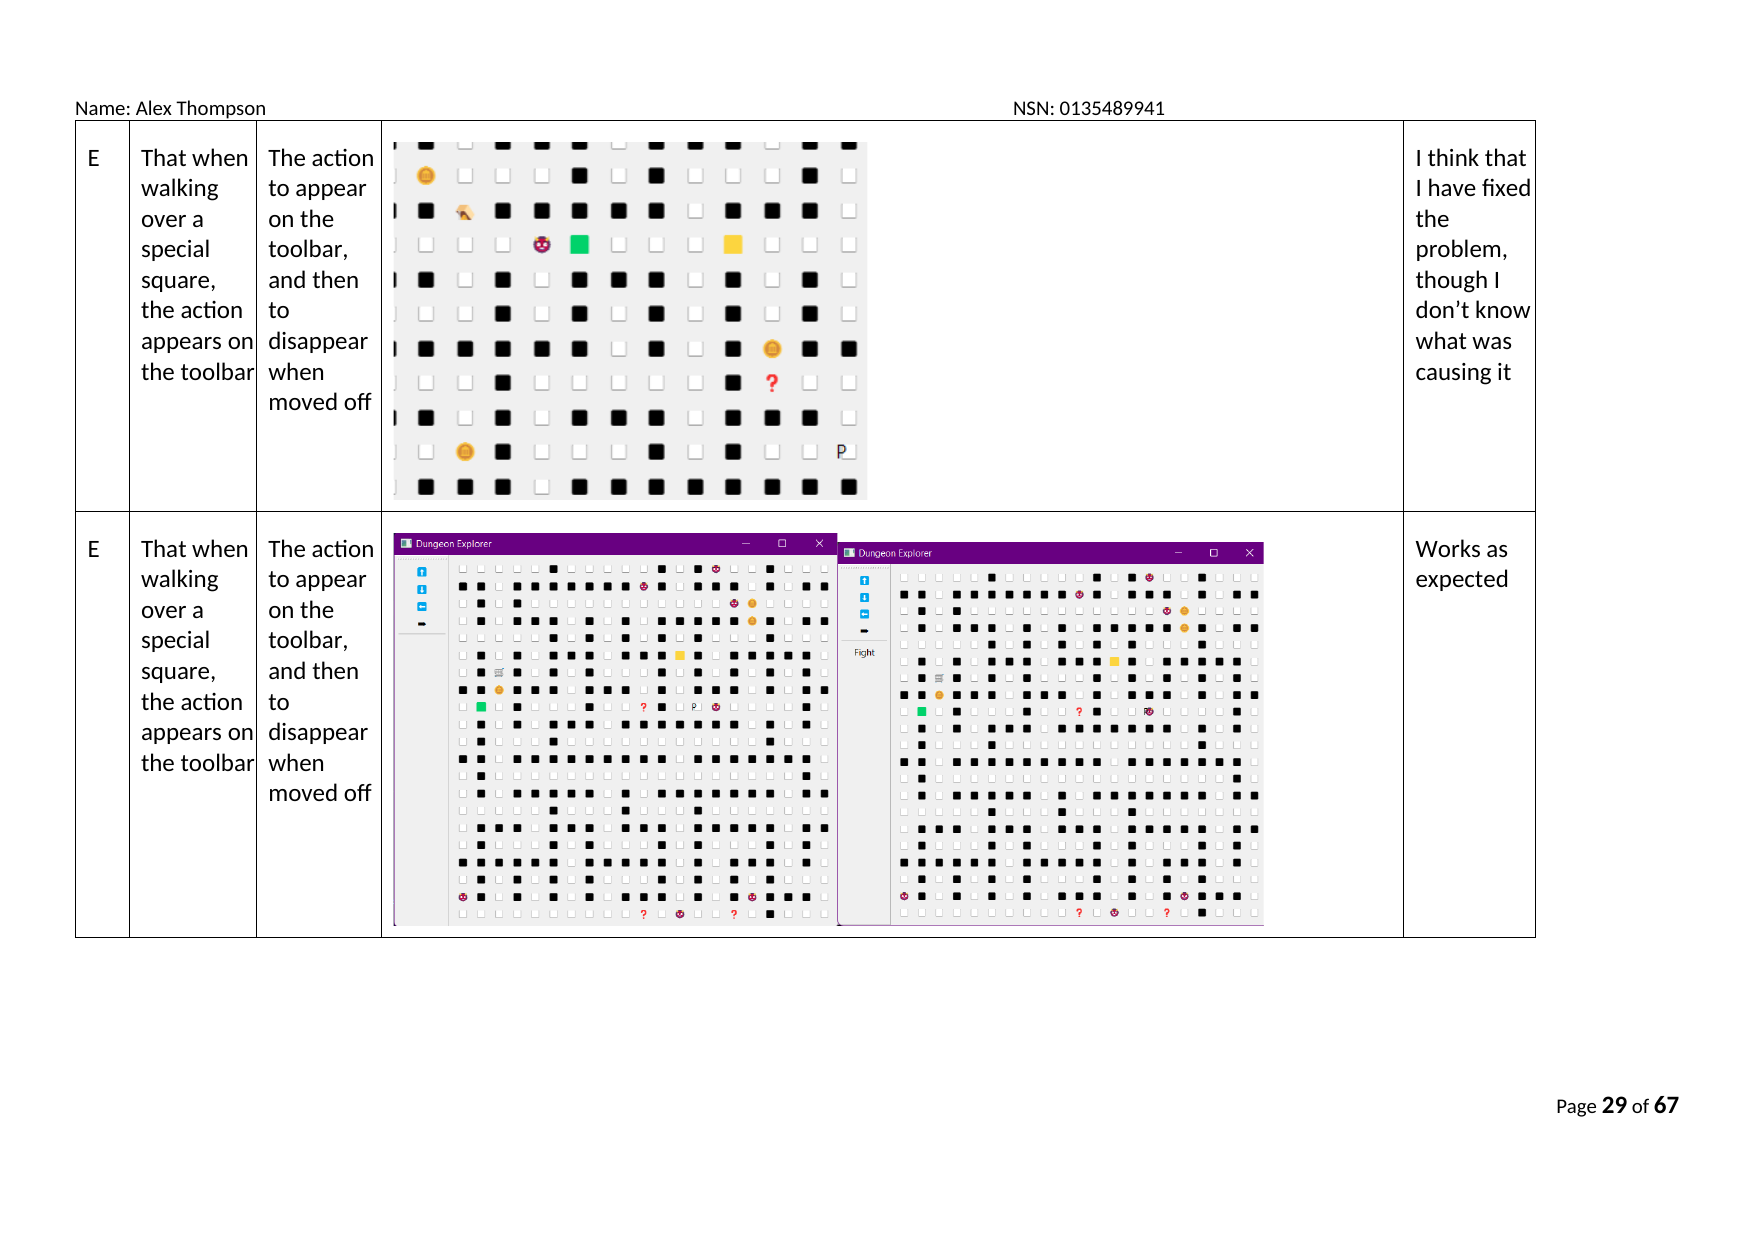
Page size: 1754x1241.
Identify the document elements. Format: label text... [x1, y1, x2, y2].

picture [393, 533, 1264, 926]
table_cell E [76, 121, 129, 511]
table_cell [382, 512, 1403, 937]
table_cell That when walking over a special square, the action appears on the toolbar [130, 121, 256, 511]
table_cell [382, 121, 1403, 511]
table_cell Works as expected [1404, 512, 1535, 937]
table_cell E [76, 512, 129, 937]
table_cell I think that I have fixed the problem, though I don’t know what was causing it [1404, 121, 1535, 511]
table_cell The action to appear on the toolbar, and then to disappear when moved off [257, 121, 381, 511]
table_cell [130, 512, 256, 937]
picture [393, 142, 868, 500]
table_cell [257, 512, 381, 937]
